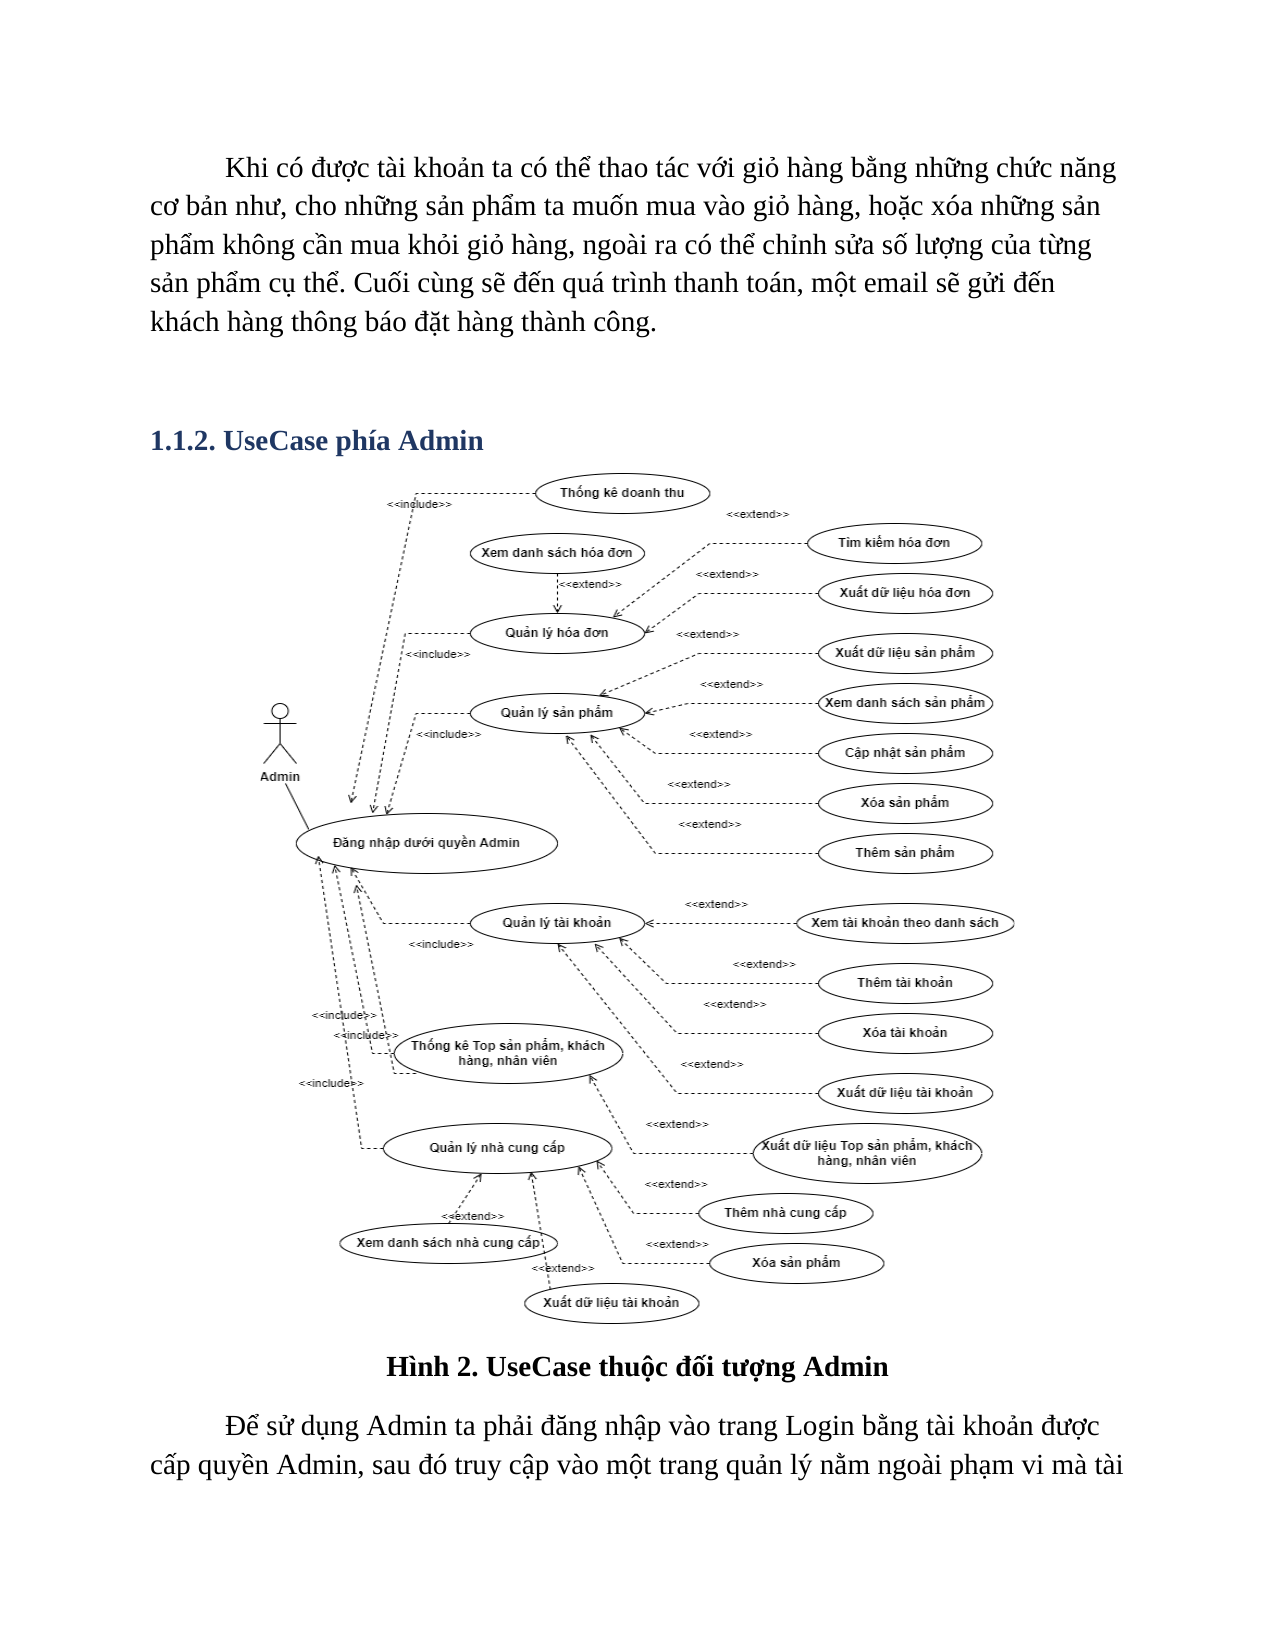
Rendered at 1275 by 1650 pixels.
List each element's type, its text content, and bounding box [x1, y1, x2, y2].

subtitle 1.1.2. UseCase phía Admin [150, 423, 1125, 456]
picture [260, 473, 1015, 1324]
text Hình 2. UseCase thuộc đối tượng Admin [150, 1349, 1125, 1383]
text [150, 1408, 1125, 1481]
text Khi có được tài khoản ta có thể thao tác với giỏ hàng bằng những chức năng cơ bản như, cho những sản phẩm ta muốn mua vào giỏ hàng, hoặc xóa những sản phẩm không cần mua khỏi giỏ hàng, ngoài ra có thể chỉnh sửa số lượng của từng sản phẩm cụ thể. Cuối cùng sẽ đến quá trình thanh toán, một email sẽ gửi đến khách hàng thông báo đặt hàng thành công. [150, 150, 1125, 338]
